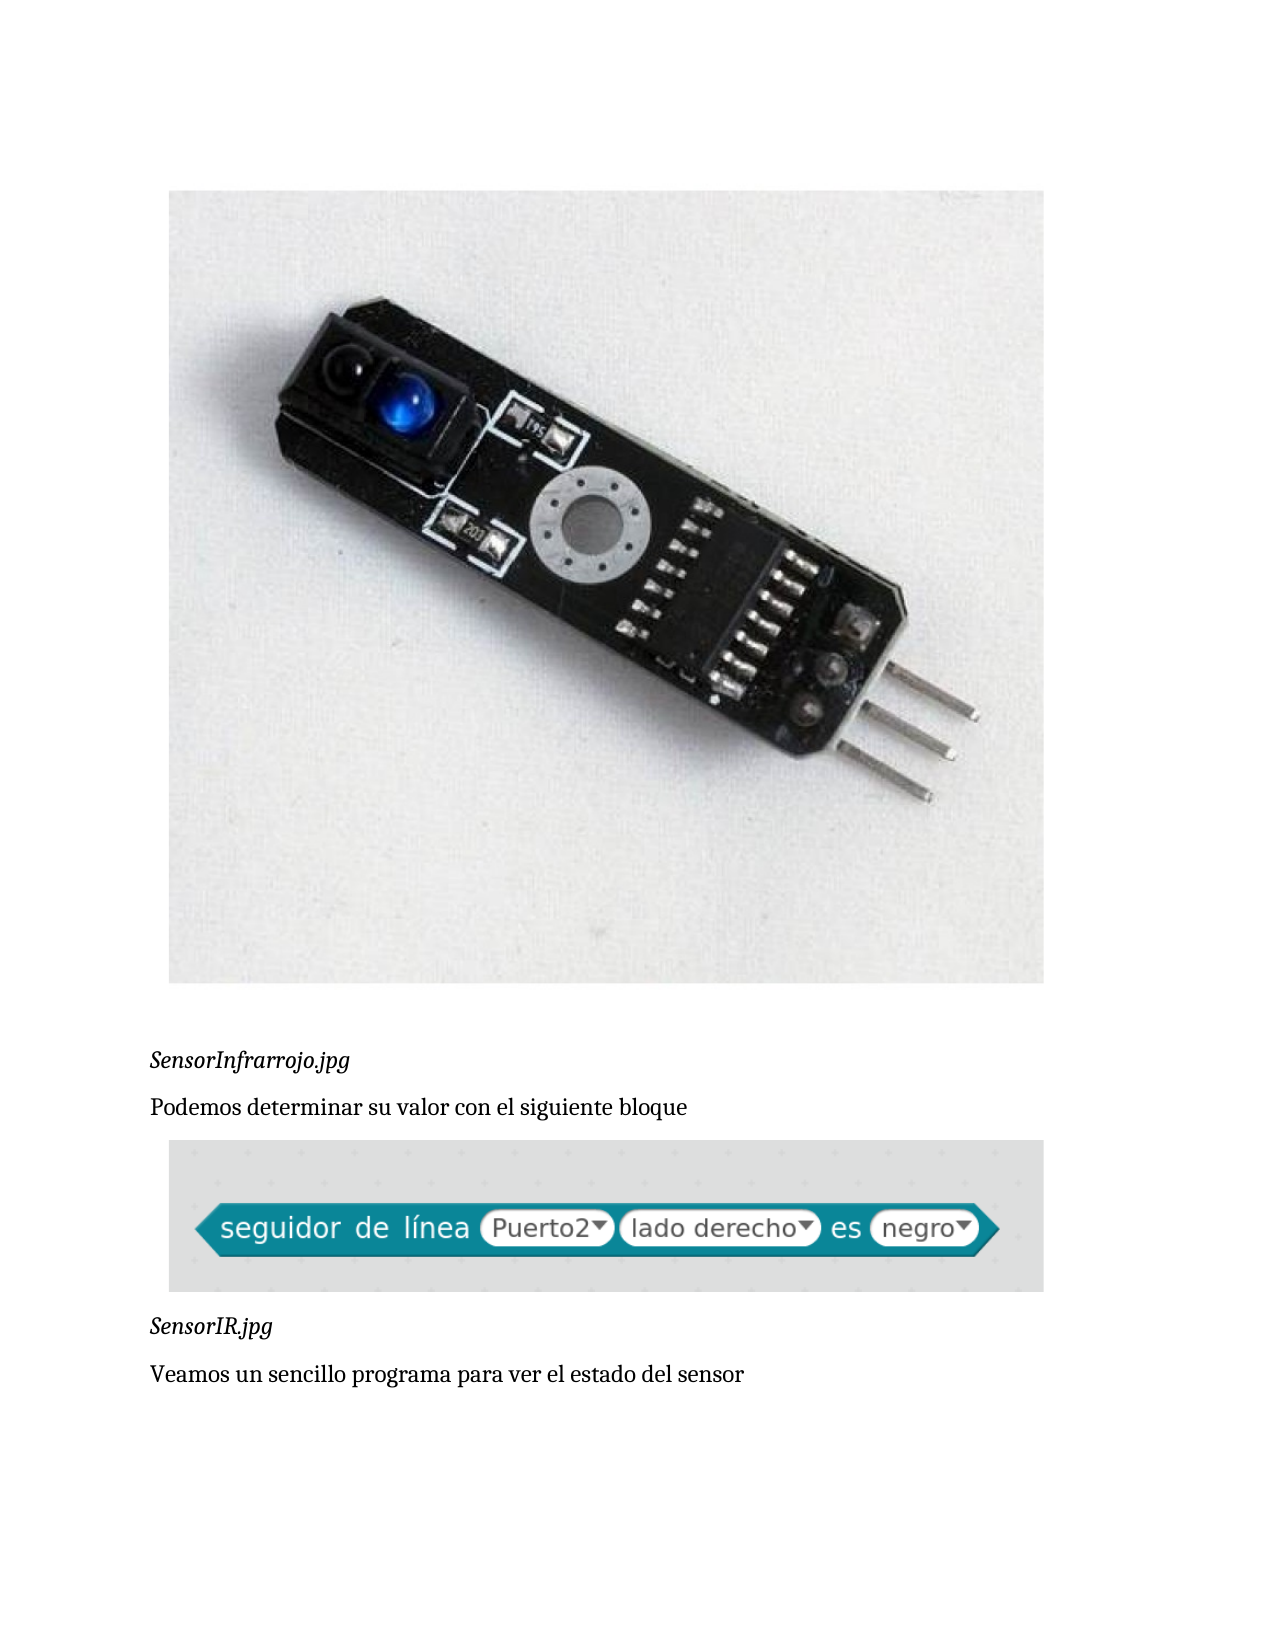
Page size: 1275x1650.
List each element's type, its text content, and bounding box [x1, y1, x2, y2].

picture [168, 1140, 1044, 1292]
text Veamos un sencillo programa para ver el estado del sensor [150, 1360, 1125, 1388]
text Podemos determinar su valor con el siguiente bloque [150, 1093, 1125, 1122]
text SensorInfrarrojo.jpg [150, 1046, 1125, 1074]
picture [168, 150, 1044, 1025]
text SensorIR.jpg [150, 1312, 1125, 1341]
